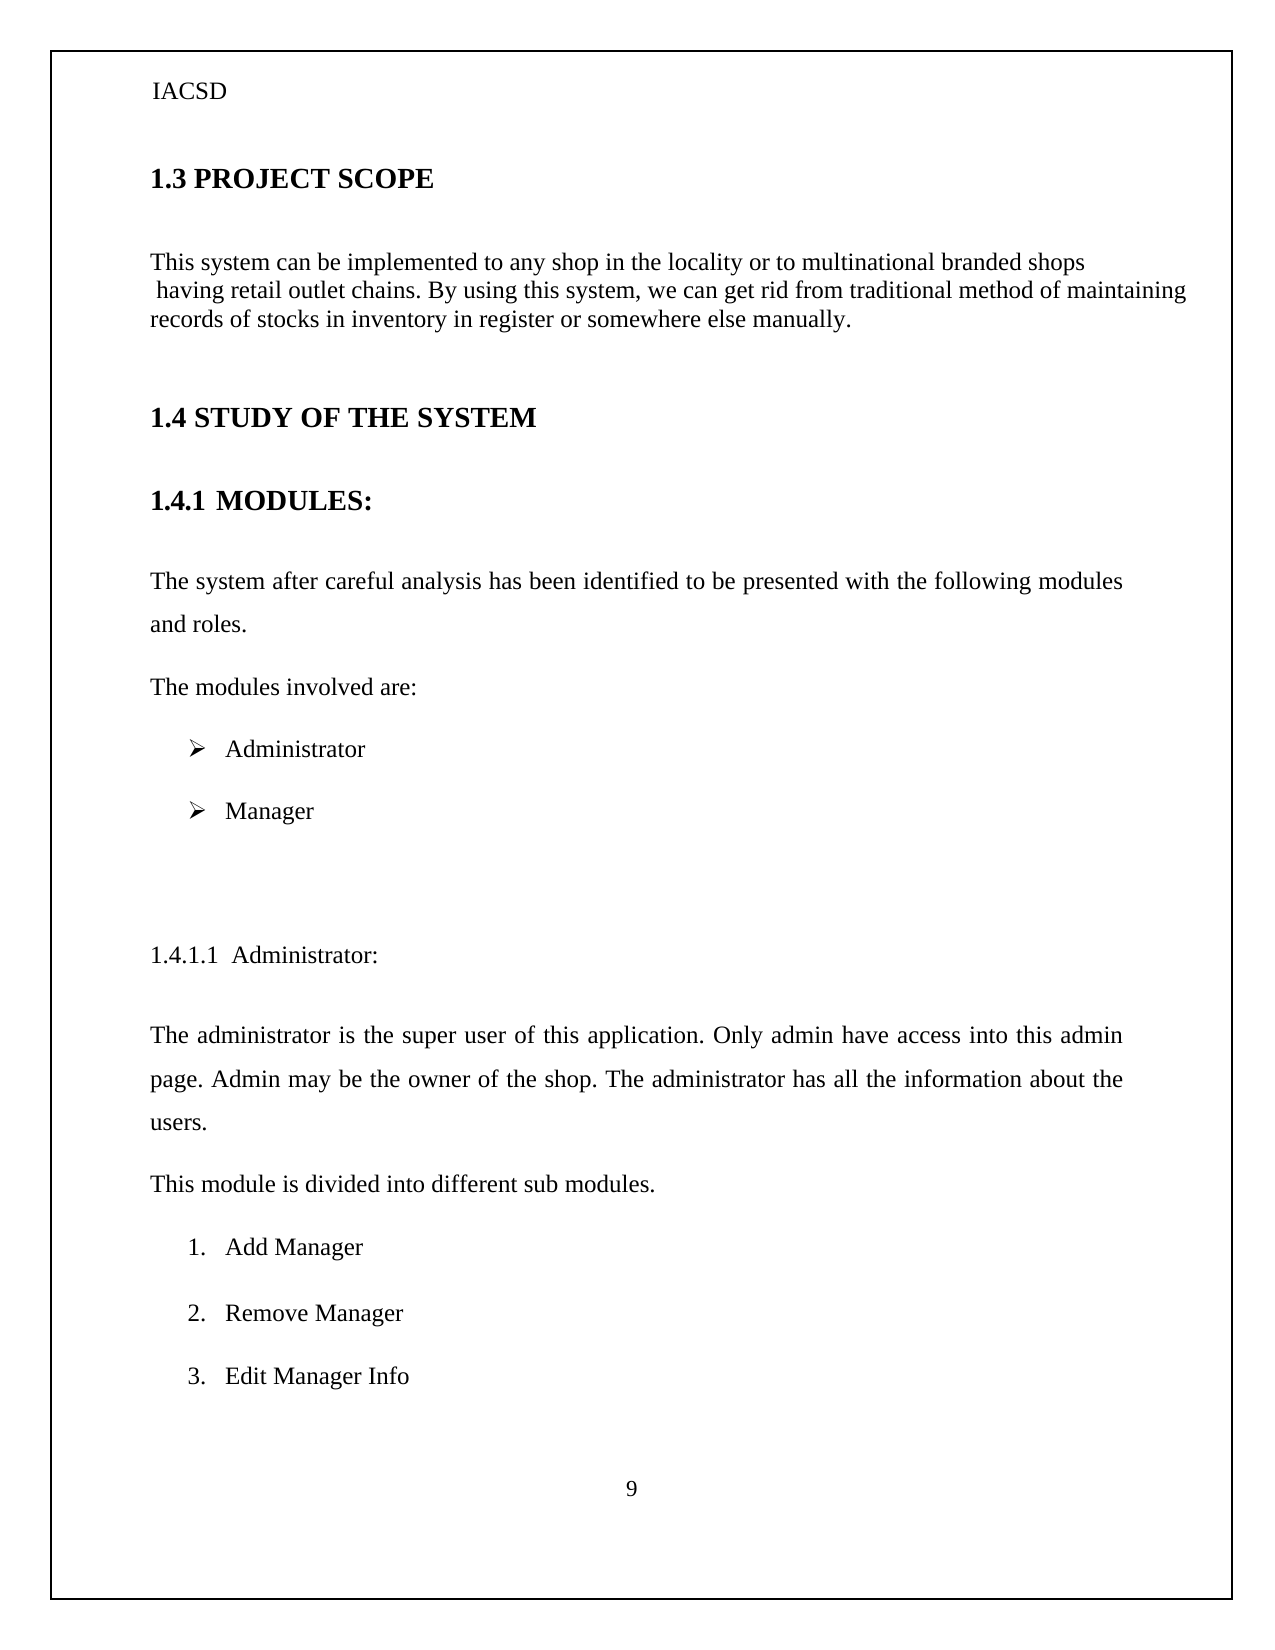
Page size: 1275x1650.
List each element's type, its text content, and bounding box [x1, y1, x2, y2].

list Administrator: [150, 940, 1231, 969]
list Manager [187, 796, 1231, 825]
list Add Manager [187, 1232, 1231, 1260]
list Edit Manager Info [187, 1361, 1231, 1390]
subtitle MODULES: [150, 483, 1231, 517]
text This module is divided into different sub modules. [150, 1169, 1231, 1198]
text The modules involved are: [150, 672, 1231, 700]
text The administrator is the super user of this application. Only admin have access into this admin page. Admin may be the owner of the shop. The administrator has all the information about the users. [150, 1021, 1125, 1136]
list Administrator [187, 734, 1231, 763]
text This system can be implemented to any shop in the locality or to multinational branded shops [150, 247, 1221, 275]
text having retail outlet chains. By using this system, we can get rid from traditional method of maintaining records of stocks in inventory in register or somewhere else manually. [150, 275, 1221, 333]
text The system after careful analysis has been identified to be presented with the following modules and roles. [150, 566, 1124, 638]
list Remove Manager [187, 1298, 1231, 1327]
list STUDY OF THE SYSTEM [150, 400, 1231, 433]
list PROJECT SCOPE [150, 161, 1231, 195]
